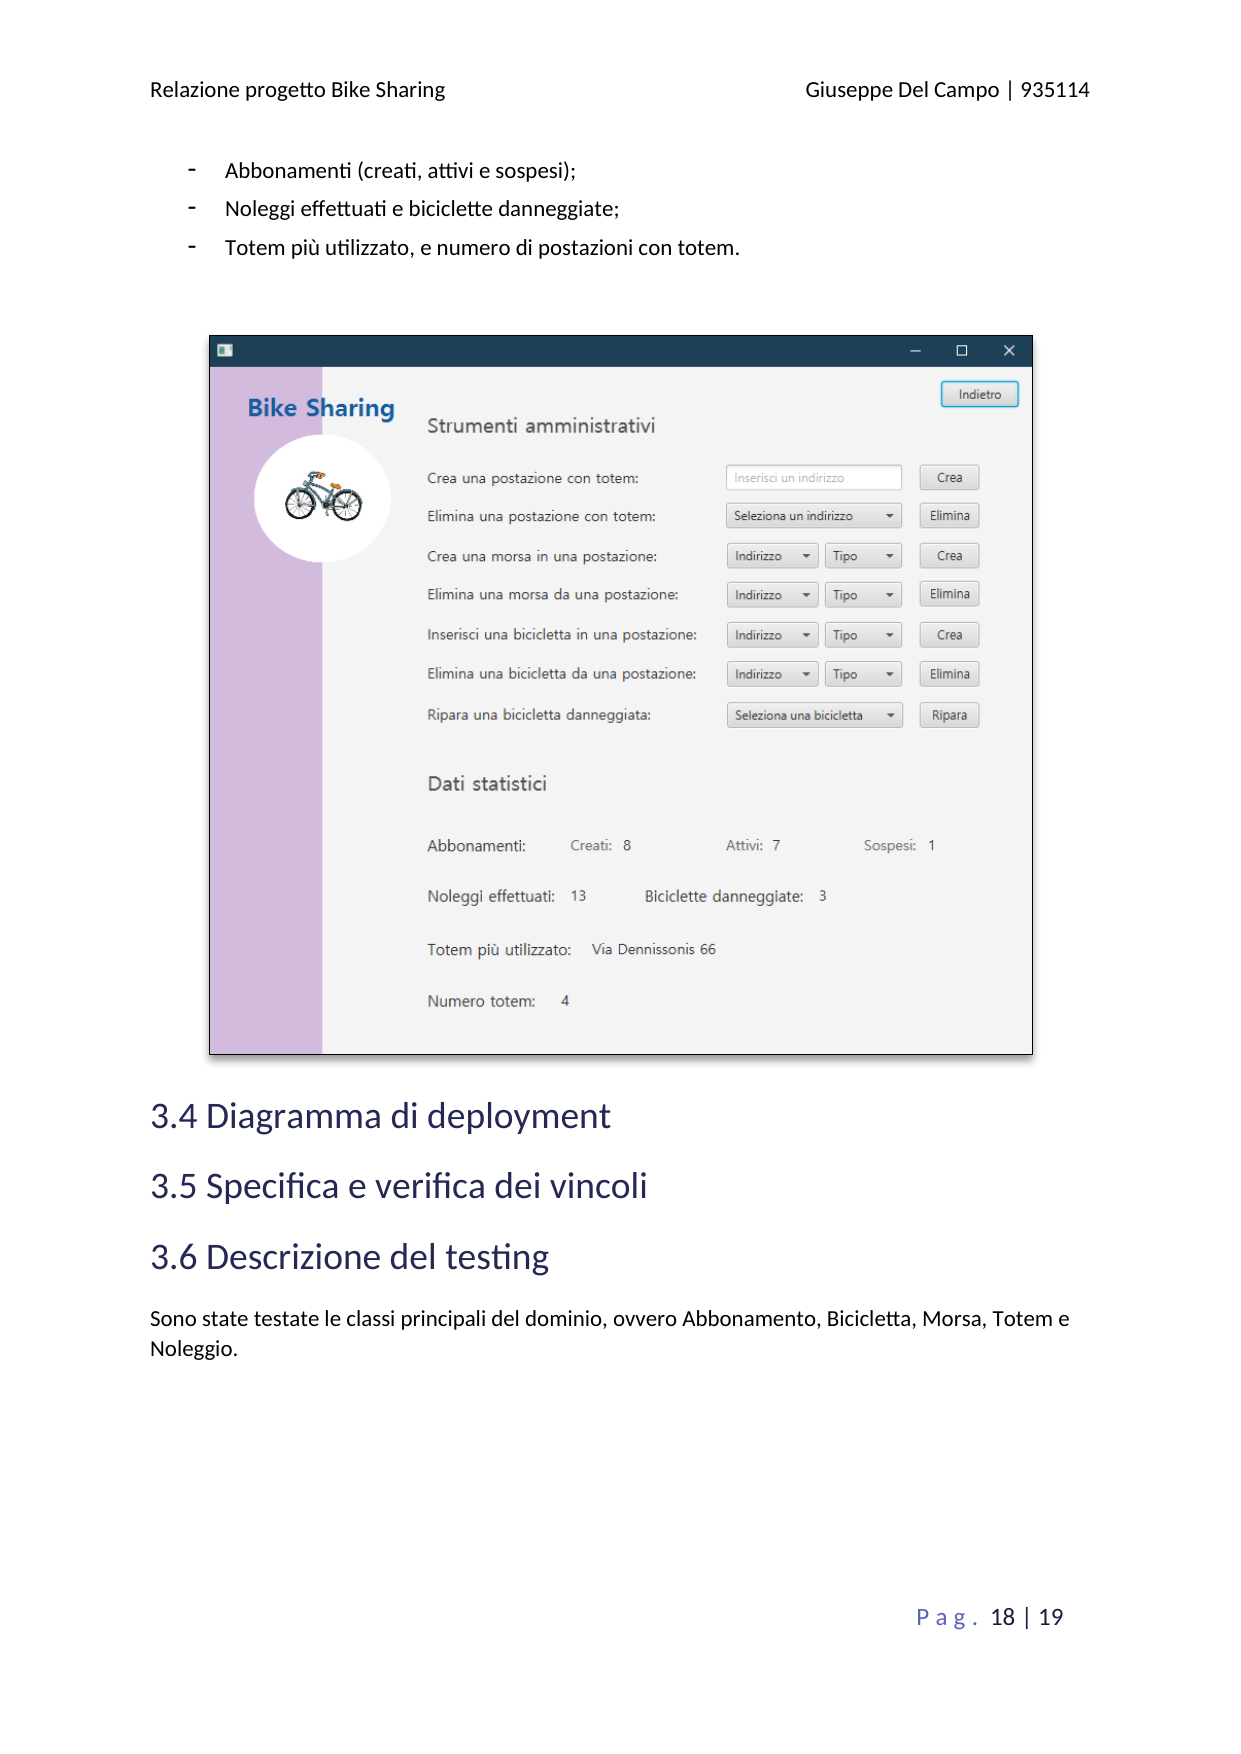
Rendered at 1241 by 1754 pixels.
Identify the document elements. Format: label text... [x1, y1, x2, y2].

text Sono state testate le classi principali del dominio, ovvero Abbonamento, Bicicletta, Morsa, Totem e Noleggio. [150, 1304, 1090, 1362]
list Totem più utilizzato, e numero di postazioni con totem. [187, 227, 1090, 262]
subtitle 3.5 Specifica e verifica dei vincoli [150, 1162, 1090, 1208]
subtitle 3.4 Diagramma di deployment [150, 1092, 1090, 1137]
subtitle 3.6 Descrizione del testing [150, 1233, 1090, 1279]
picture [210, 336, 1032, 1054]
list Noleggi effettuati e biciclette danneggiate; [187, 188, 1090, 224]
list Abbonamenti (creati, attivi e sospesi); [187, 150, 1090, 186]
